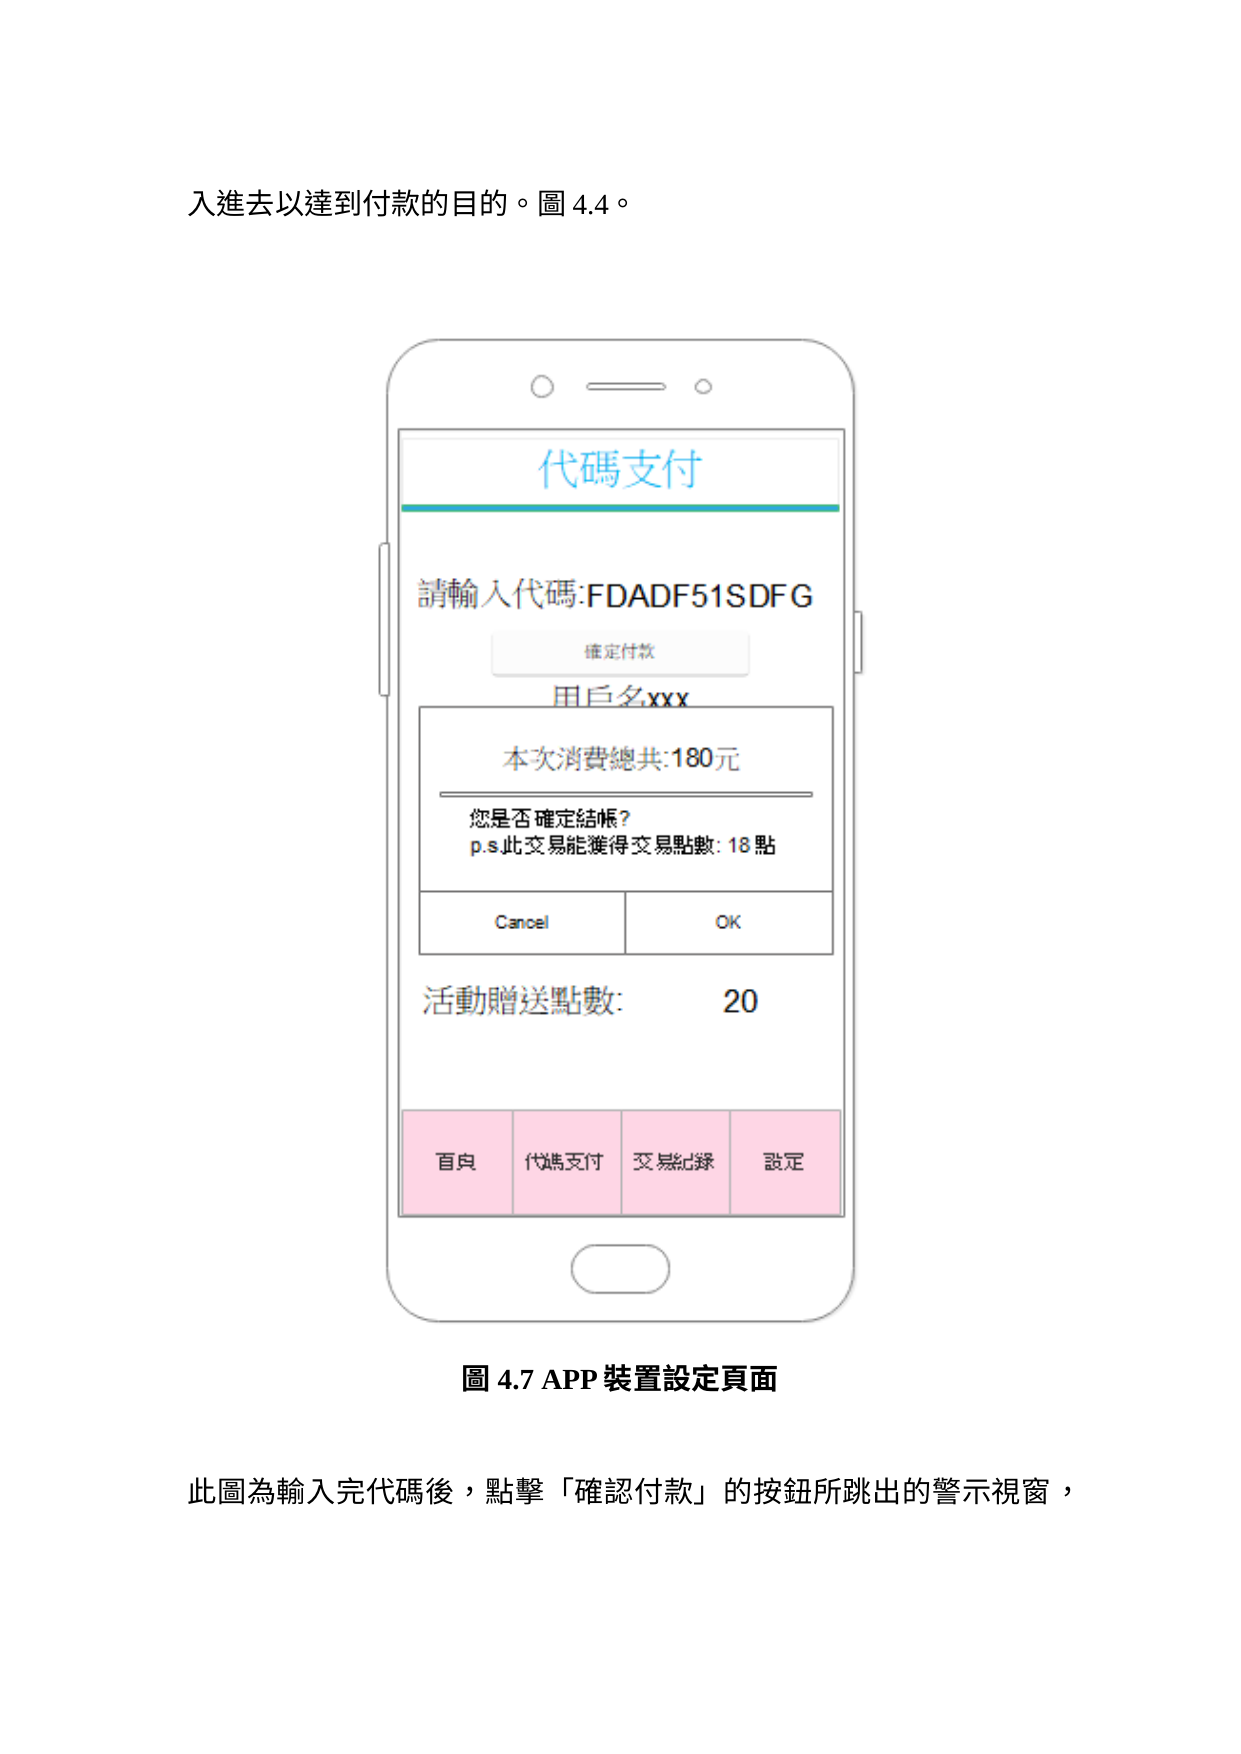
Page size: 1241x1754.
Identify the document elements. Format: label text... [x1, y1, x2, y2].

picture [360, 327, 880, 1338]
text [187, 164, 1053, 239]
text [187, 1452, 1053, 1527]
